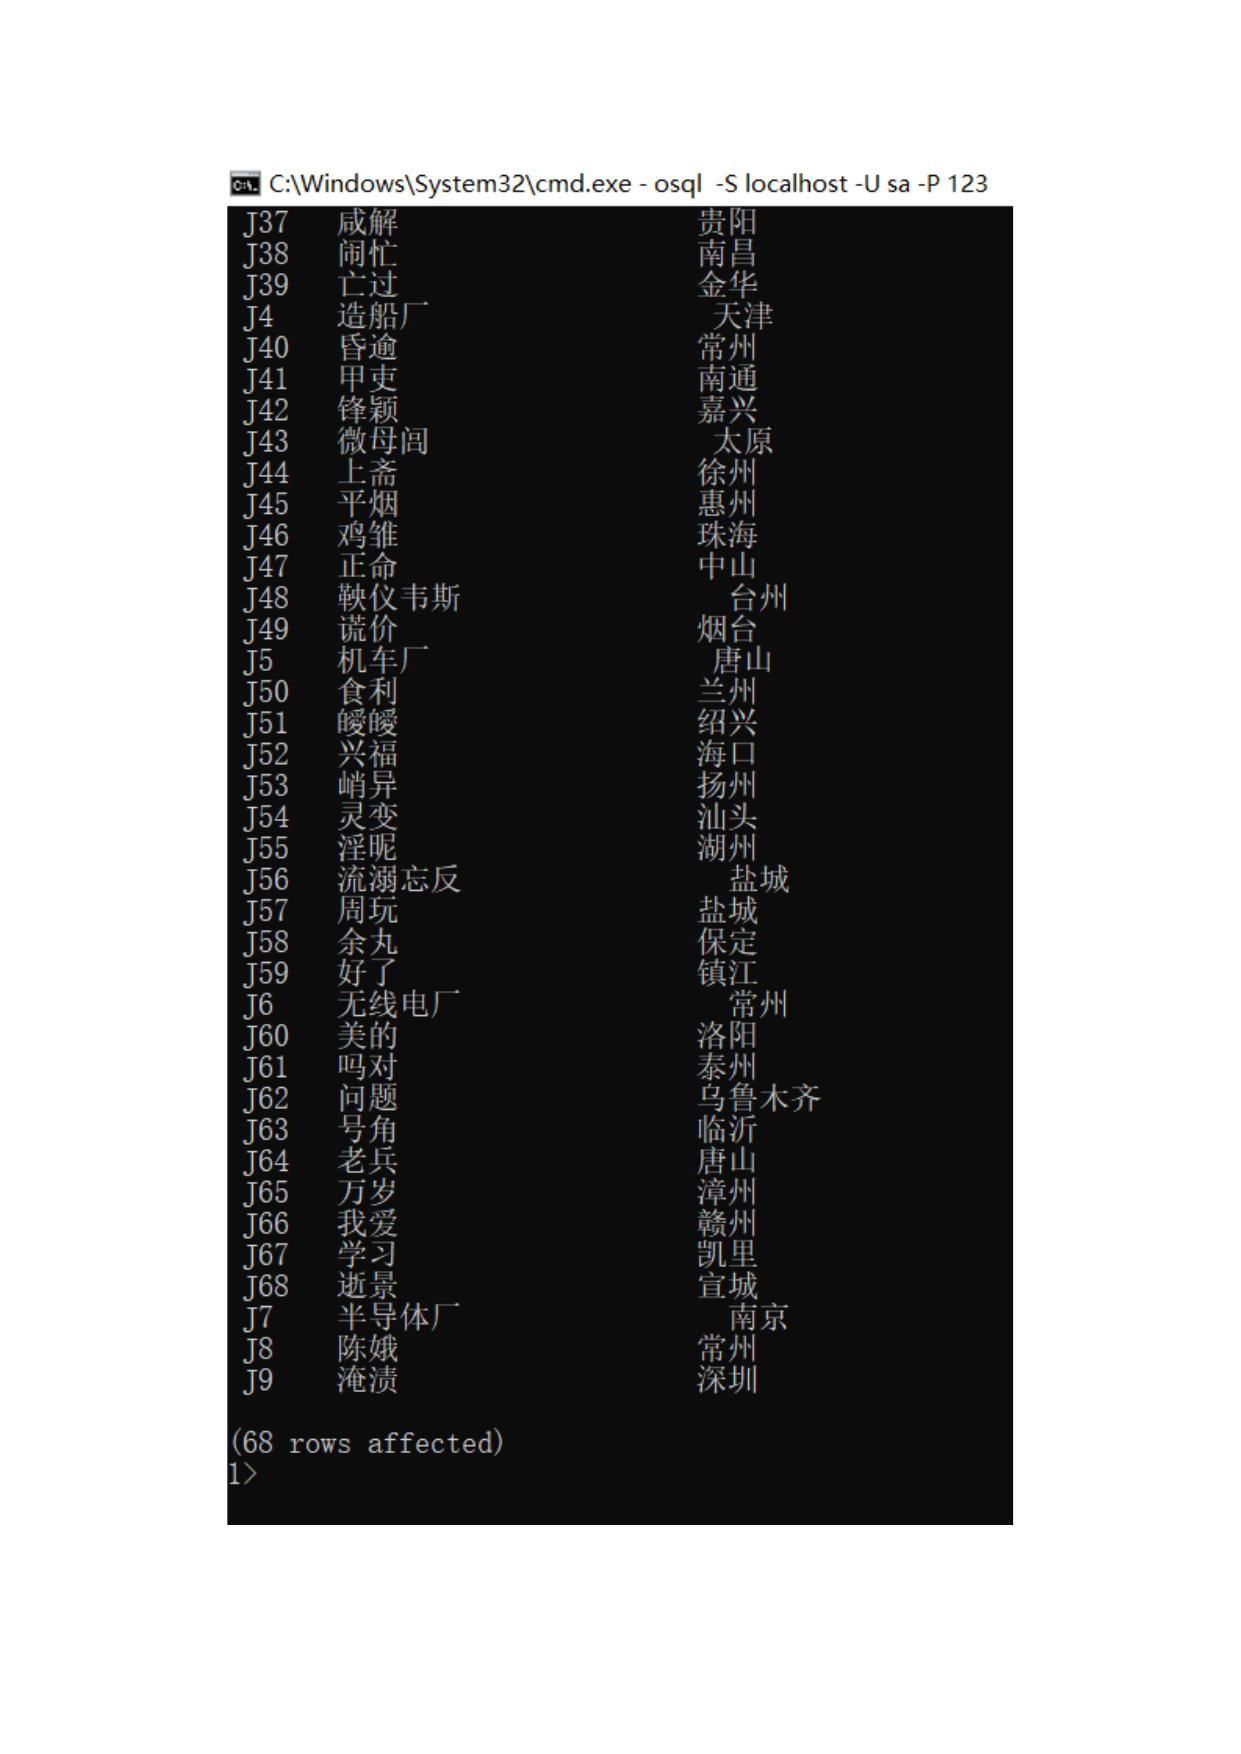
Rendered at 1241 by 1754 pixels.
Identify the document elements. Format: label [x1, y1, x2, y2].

picture [227, 162, 1014, 1525]
